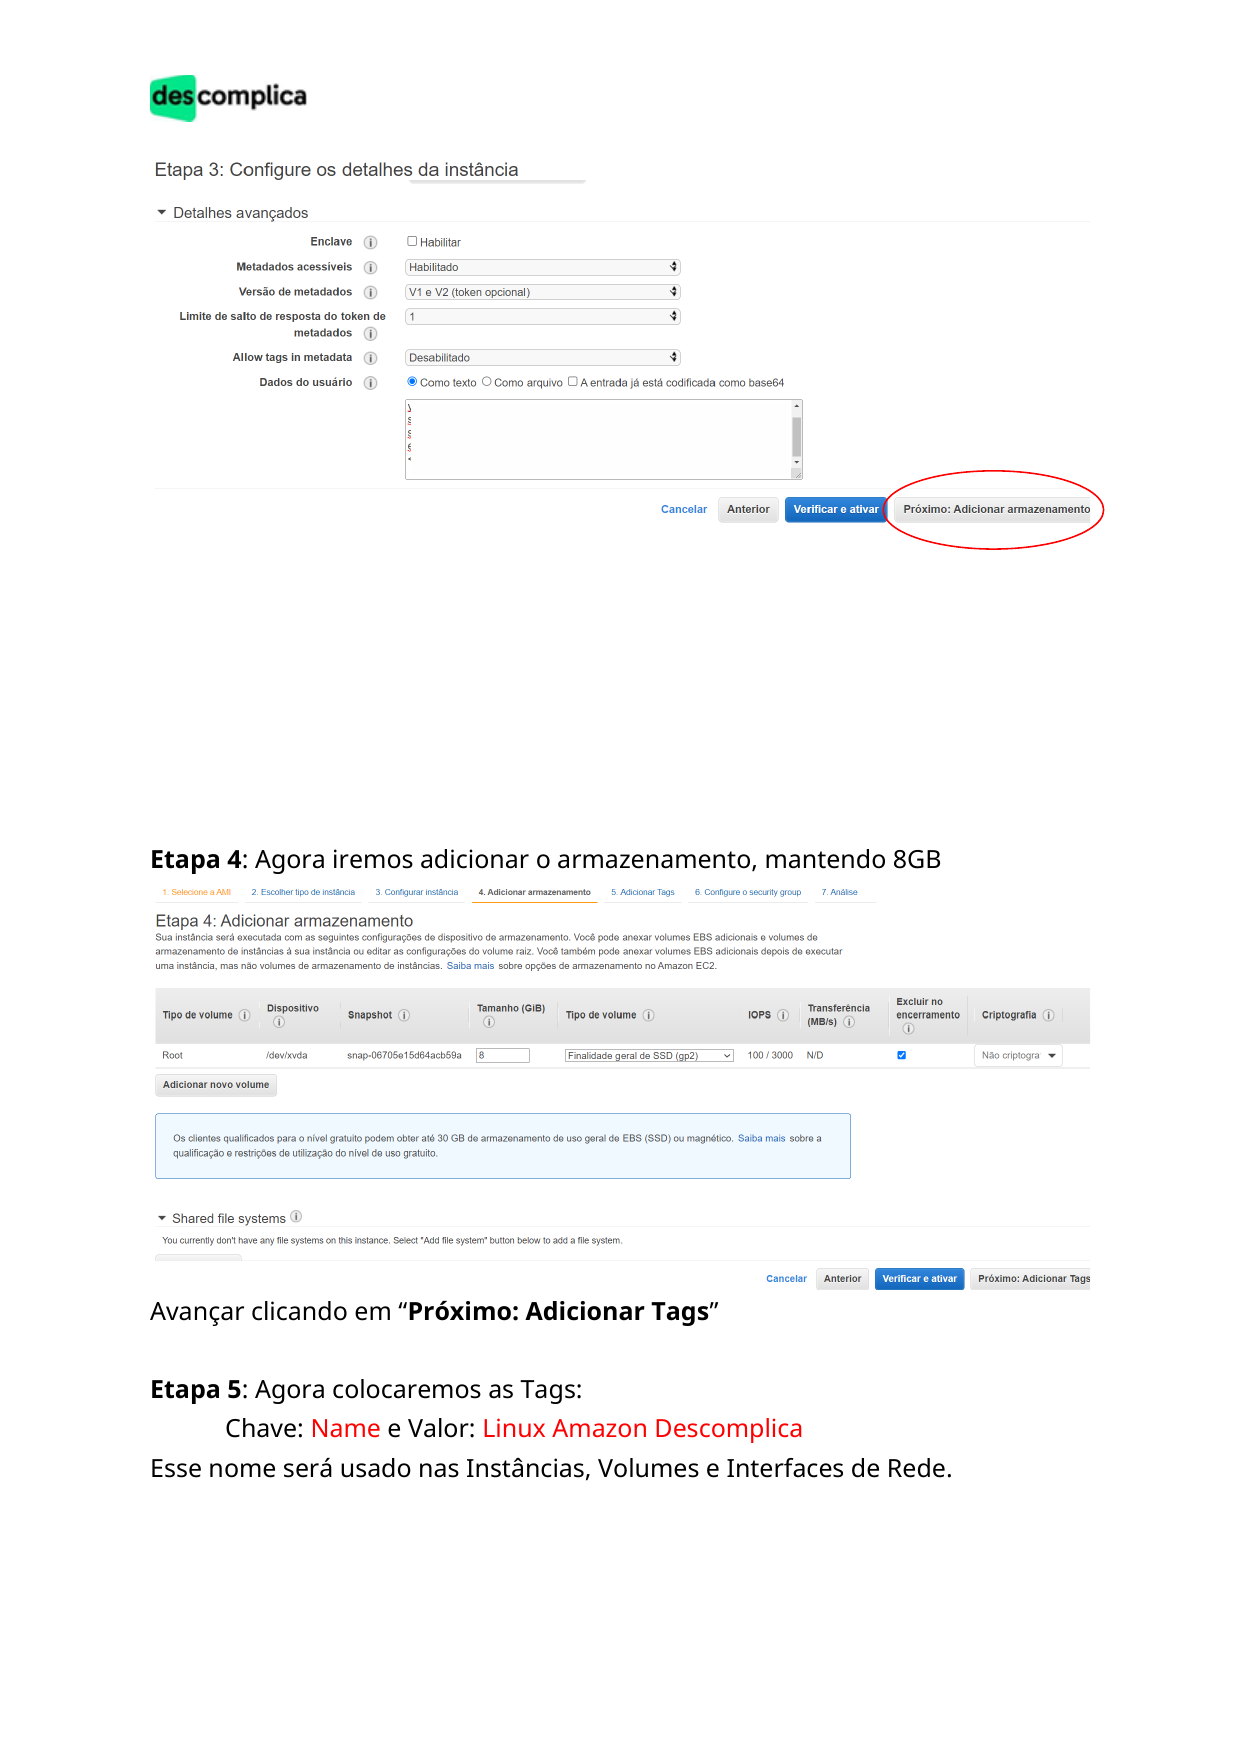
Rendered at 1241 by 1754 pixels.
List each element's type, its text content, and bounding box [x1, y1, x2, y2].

text Etapa 4: Agora iremos adicionar o armazenamento, mantendo 8GB [150, 842, 1090, 876]
text Chave: Name e Valor: Linux Amazon Descomplica [150, 1411, 1090, 1445]
picture [150, 75, 307, 122]
picture [150, 150, 1091, 525]
picture [885, 472, 1091, 525]
text Etapa 5: Agora colocaremos as Tags: [150, 1372, 1090, 1406]
text Avançar clicando em “Próximo: Adicionar Tags” [150, 1293, 1090, 1328]
picture [150, 881, 1091, 1290]
text Esse nome será usado nas Instâncias, Volumes e Interfaces de Rede. [150, 1450, 1090, 1484]
